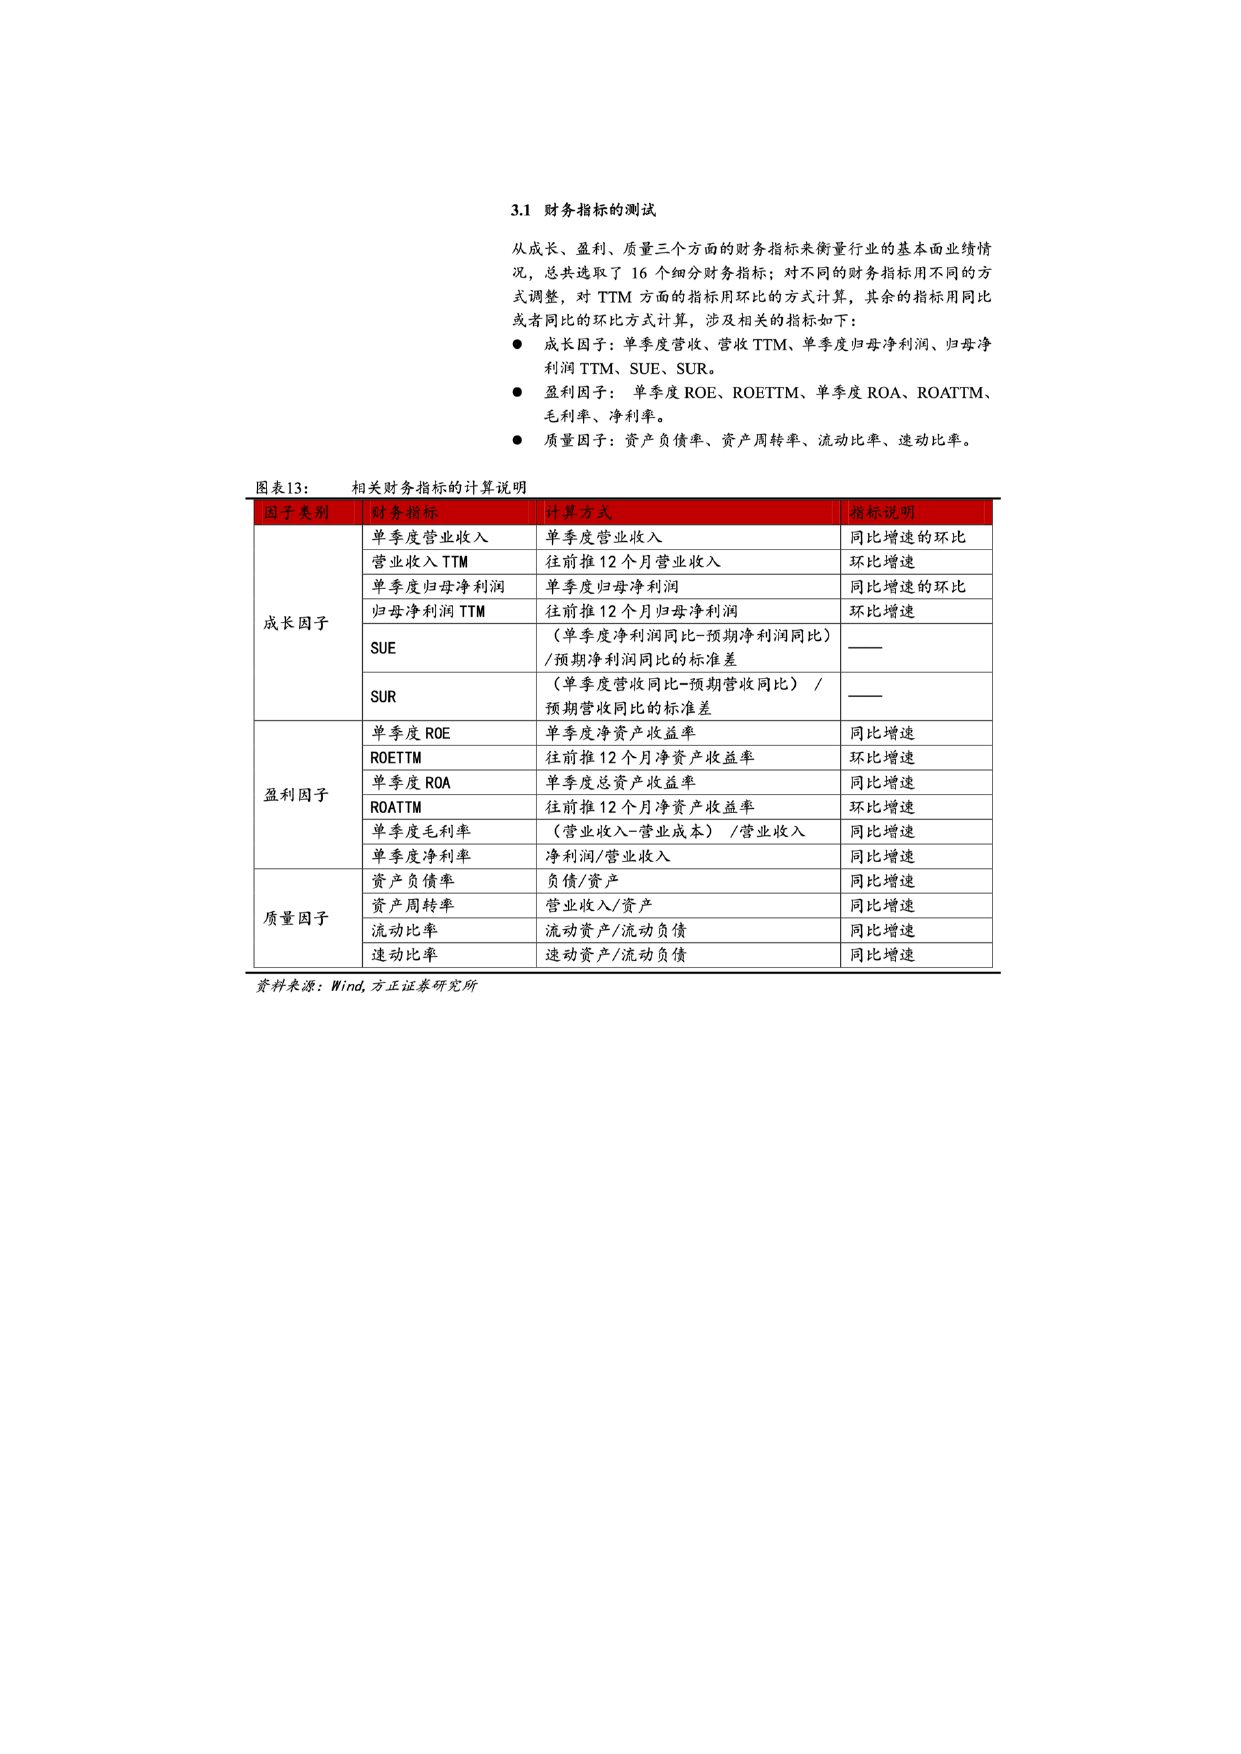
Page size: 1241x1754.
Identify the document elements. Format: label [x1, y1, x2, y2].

picture [187, 194, 1053, 993]
